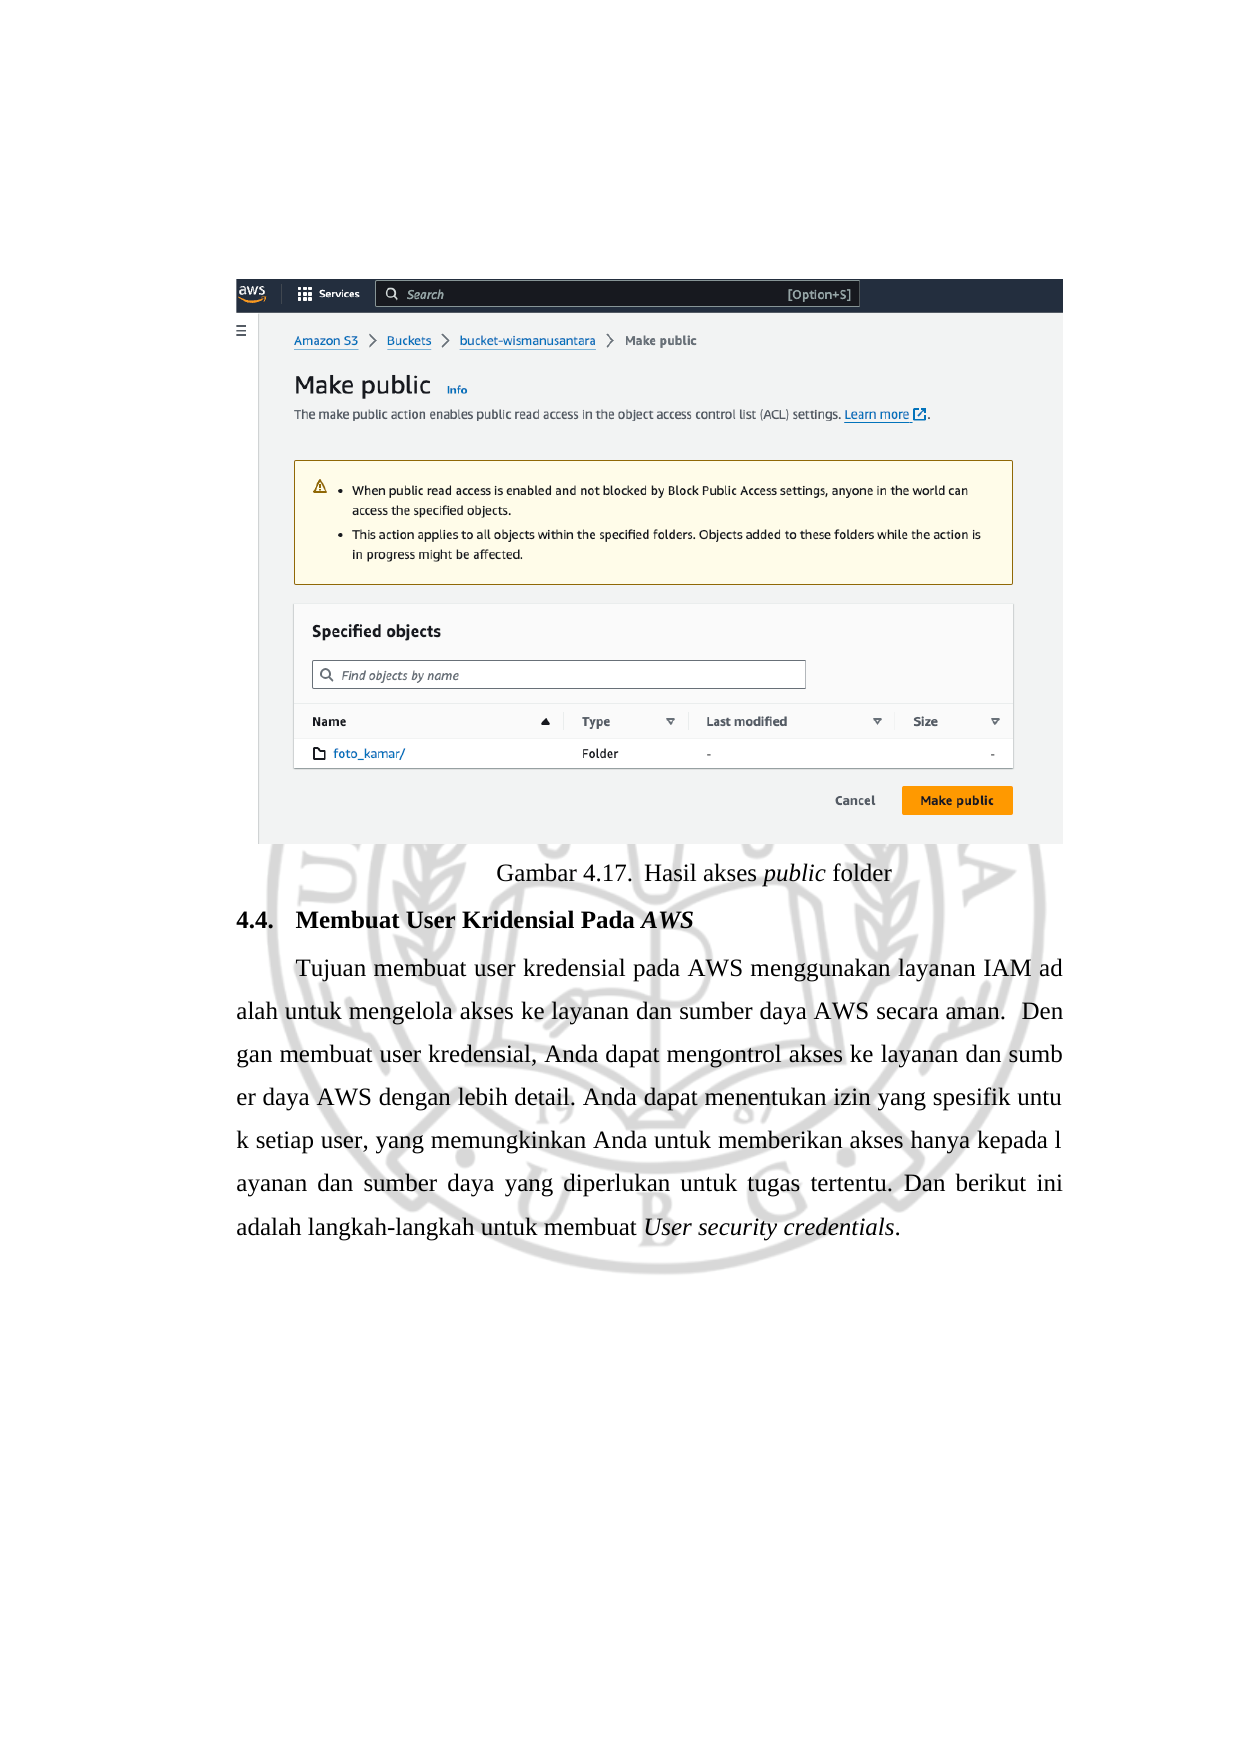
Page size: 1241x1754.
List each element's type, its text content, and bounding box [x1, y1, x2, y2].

subtitle Membuat User Kridensial Pada AWS [236, 906, 1063, 934]
list Hasil akses public folder [325, 858, 1063, 887]
text Tujuan membuat user kredensial pada AWS menggunakan layanan IAM adalah untuk mengelola akses ke layanan dan sumber daya AWS secara aman. Dengan membuat user kredensial, Anda dapat mengontrol akses ke layanan dan sumber daya AWS dengan lebih detail. Anda dapat menentukan izin yang spesifik untuk setiap user, yang memungkinkan Anda untuk memberikan akses hanya kepada layanan dan sumber daya yang diperlukan untuk tugas tertentu. Dan berikut ini adalah langkah-langkah untuk membuat User security credentials. [236, 953, 1063, 1240]
picture [236, 279, 1063, 844]
